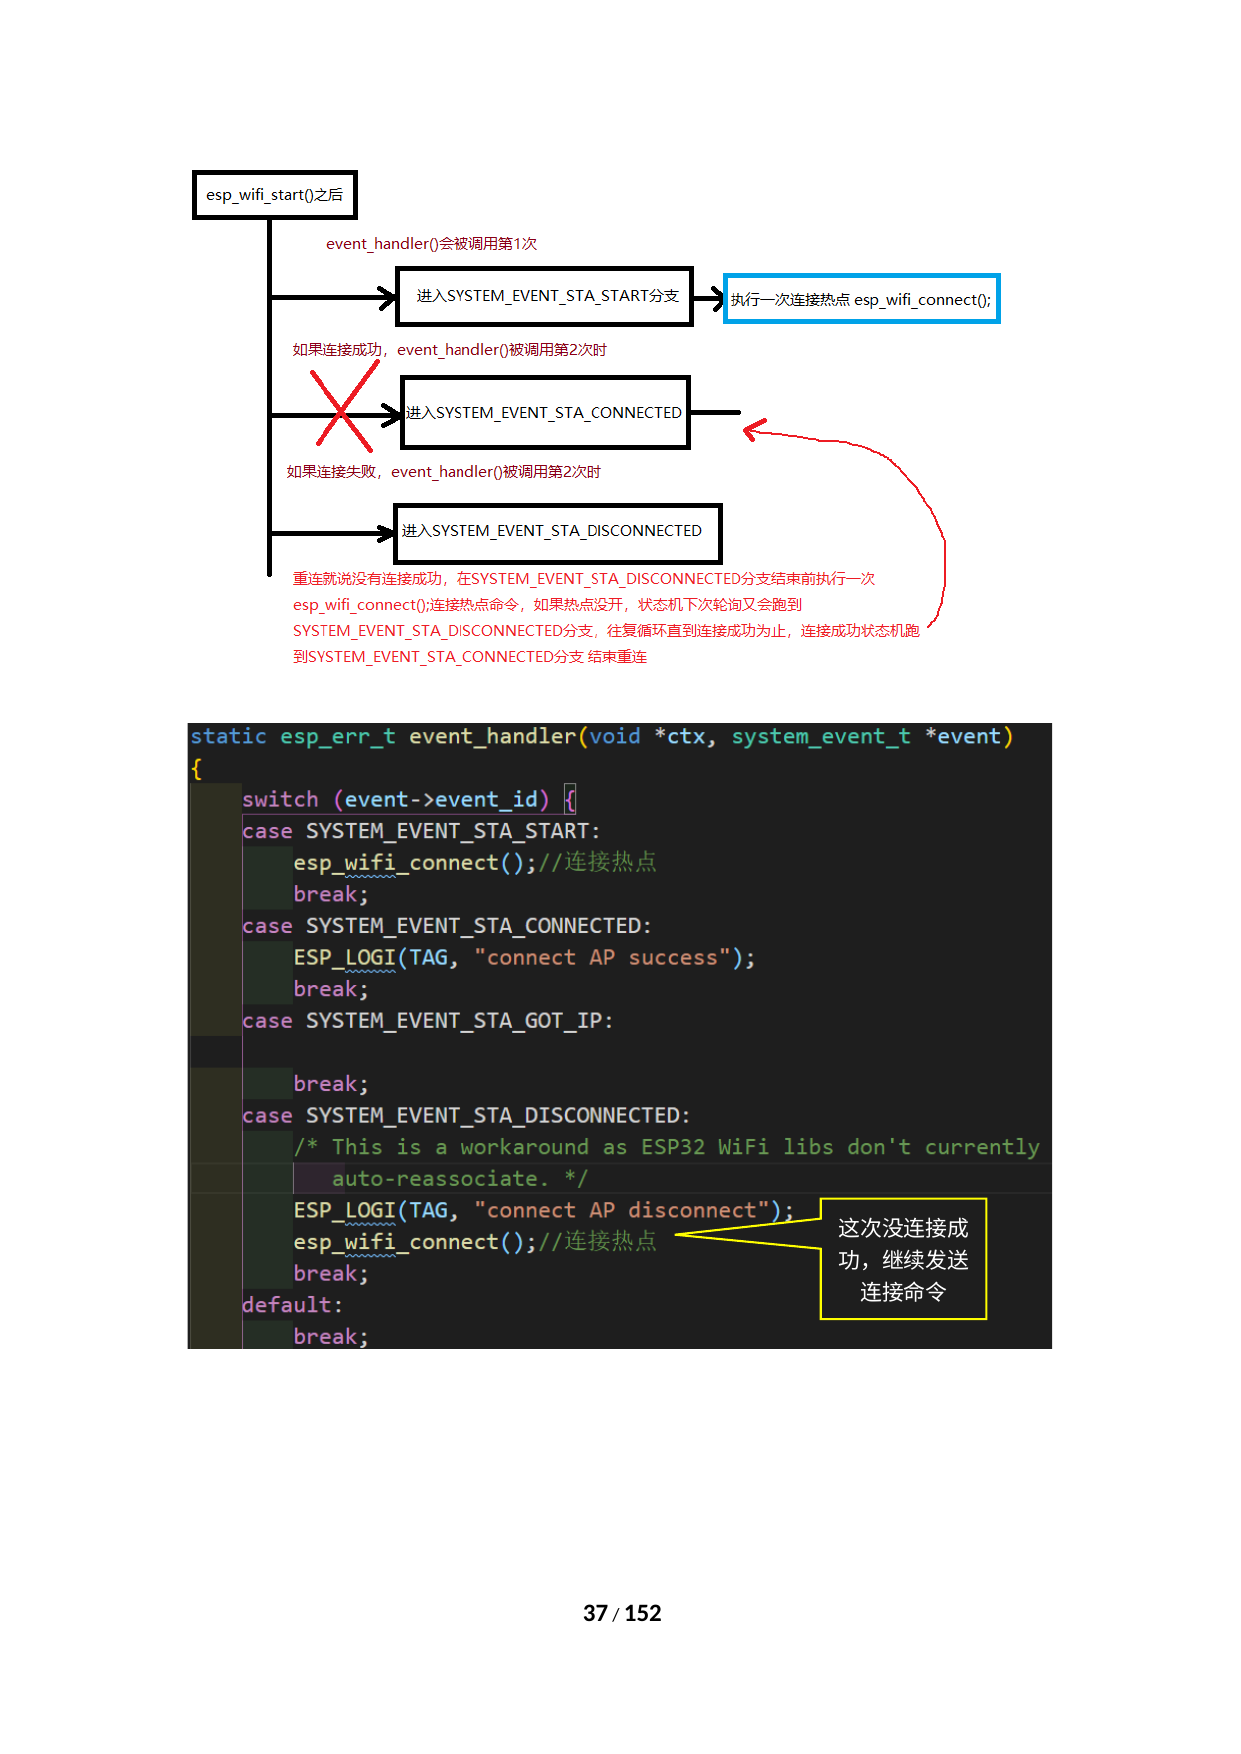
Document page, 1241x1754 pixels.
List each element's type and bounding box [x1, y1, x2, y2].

picture [187, 723, 1053, 1349]
picture [187, 166, 1007, 671]
